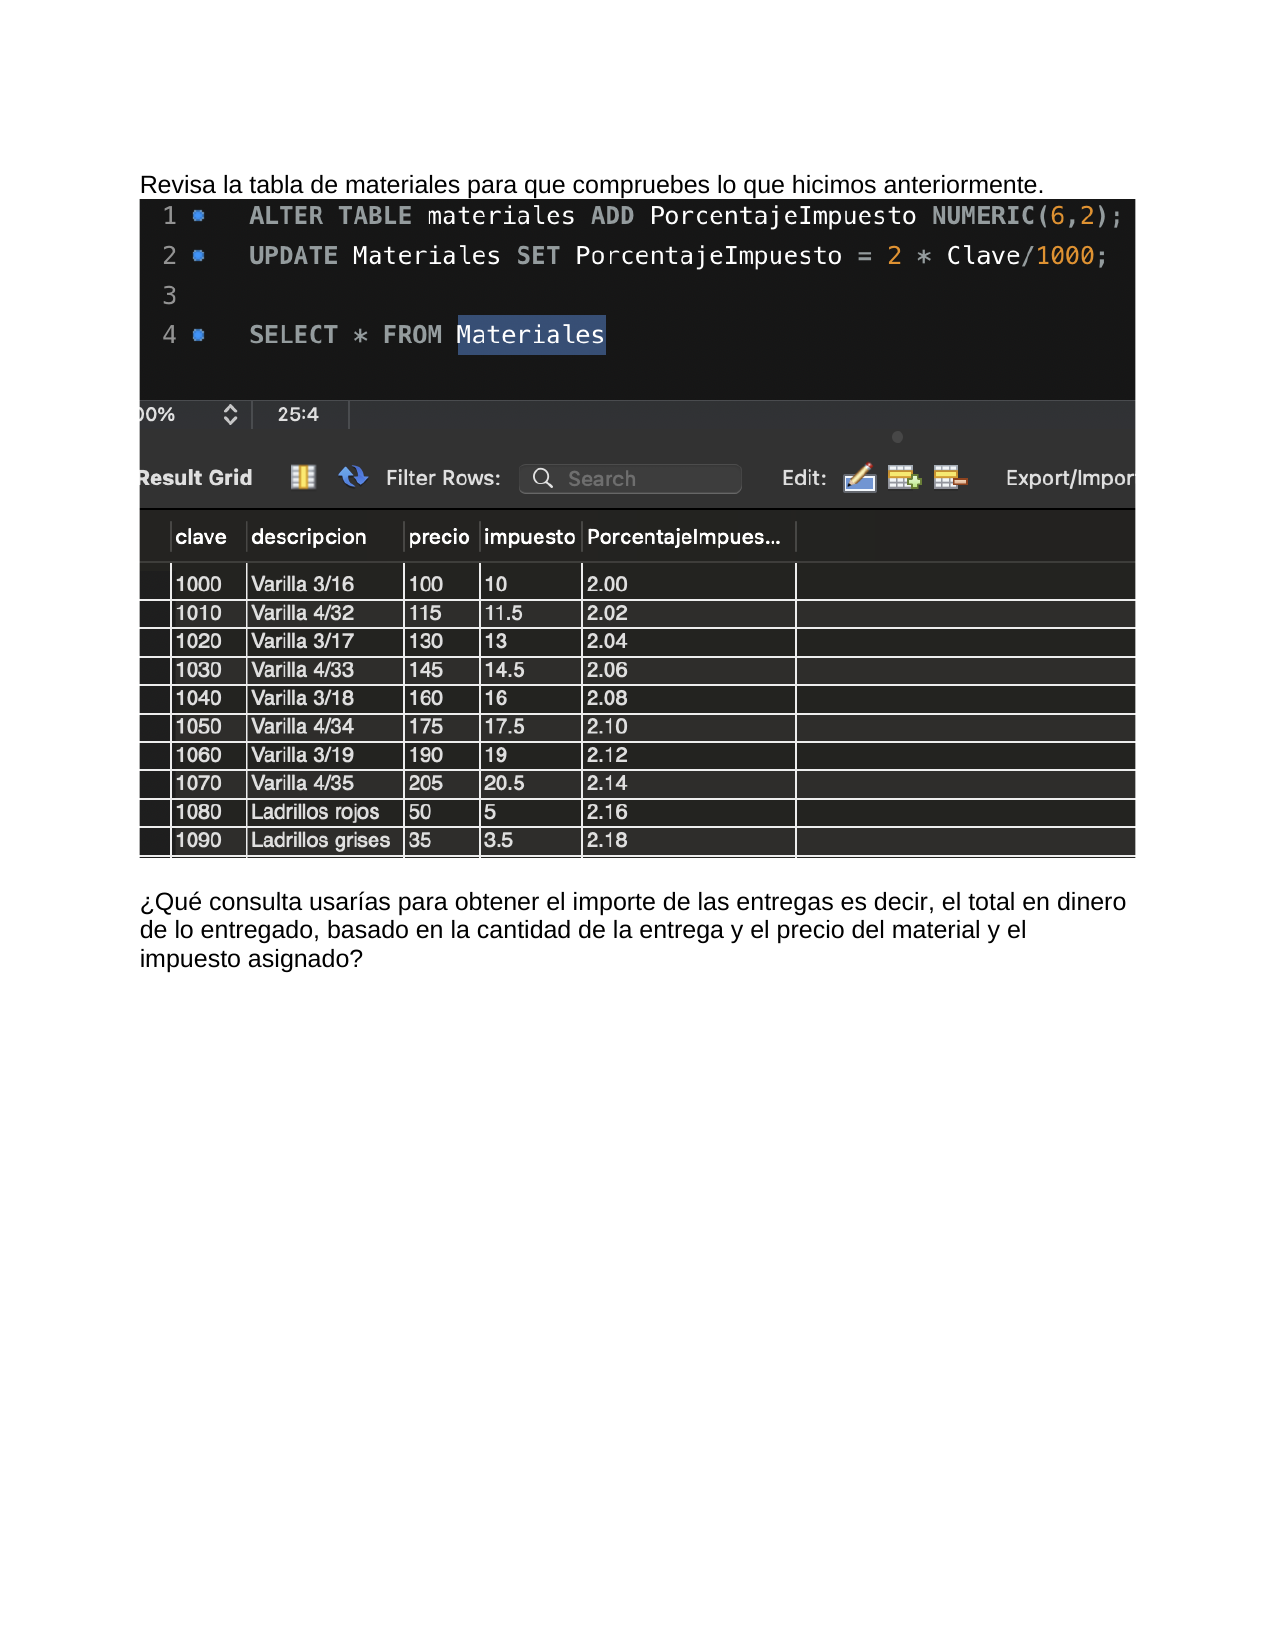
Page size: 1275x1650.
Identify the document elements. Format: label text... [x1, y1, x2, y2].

text ¿Qué consulta usarías para obtener el importe de las entregas es decir, el total en dinero de lo entregado, basado en la cantidad de la entrega y el precio del material y el impuesto asignado? [139, 887, 1135, 973]
picture [139, 199, 1136, 858]
text Revisa la tabla de materiales para que compruebes lo que hicimos anteriormente. [139, 170, 1135, 199]
